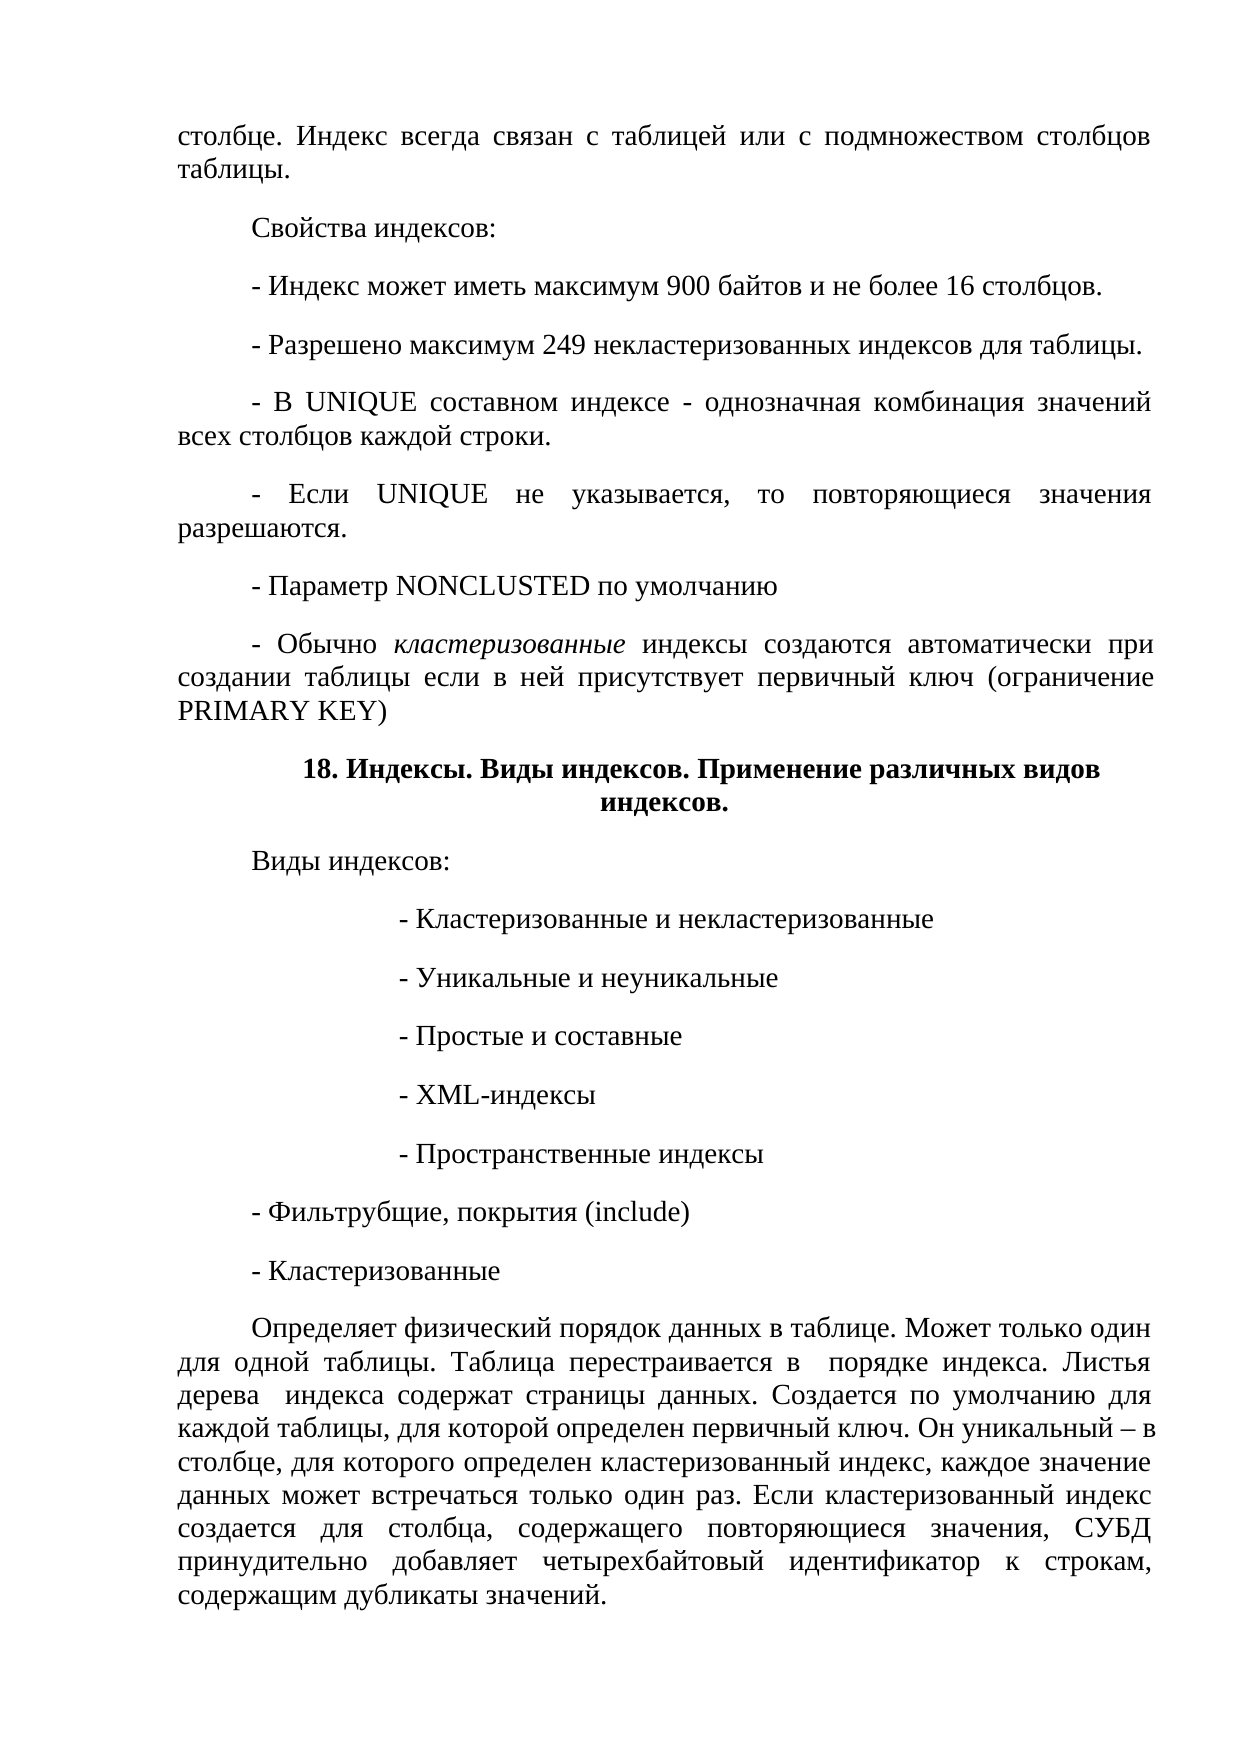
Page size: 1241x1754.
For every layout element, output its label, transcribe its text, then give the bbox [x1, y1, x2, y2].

text Виды индексов: [251, 843, 1154, 877]
text - Индекс может иметь максимум 900 байтов и не более 16 столбцов. [251, 268, 1154, 302]
text - Пространственные индексы [398, 1136, 1154, 1169]
text столбце. Индекс всегда связан с таблицей или с подмножеством столбцов таблицы. [177, 118, 1158, 185]
text - Кластеризованные и некластеризованные [398, 902, 1154, 935]
text - Фильтрубщие, покрытия (include) [251, 1194, 1154, 1228]
text - XML-индексы [398, 1077, 1154, 1111]
text - Обычно кластеризованные индексы создаются автоматически при создании таблицы если в ней присутствует первичный ключ (ограничение PRIMARY KEY) [177, 627, 1154, 726]
text - Простые и составные [398, 1018, 1154, 1052]
text - Кластеризованные [251, 1253, 1154, 1286]
text - Разрешено максимум 249 некластеризованных индексов для таблицы. [251, 327, 1154, 360]
text - Уникальные и неуникальные [398, 960, 1154, 993]
text Определяет физический порядок данных в таблице. Может только один для одной таблицы. Таблица перестраивается в порядке индекса. Листья дерева индекса содержат страницы данных. Создается по умолчанию для каждой таблицы, для которой определен первичный ключ. Он уникальный – в столбце, для которого определен кластеризованный индекс, каждое значение данных может встречаться только один раз. Если кластеризованный индекс создается для столбца, содержащего повторяющиеся значения, СУБД принудительно добавляет четырехбайтовый идентификатор к строкам, содержащим дубликаты значений. [177, 1311, 1159, 1610]
text - Параметр NONCLUSTED по умолчанию [251, 568, 1154, 602]
text 18. Индексы. Виды индексов. Применение различных видов индексов. [302, 752, 1108, 818]
text - В UNIQUE составном индексе - однозначная комбинация значений всех столбцов каждой строки. [177, 385, 1159, 452]
text - Если UNIQUE не указывается, то повторяющиеся значения разрешаются. [177, 477, 1159, 543]
text Свойства индексов: [251, 210, 1154, 243]
